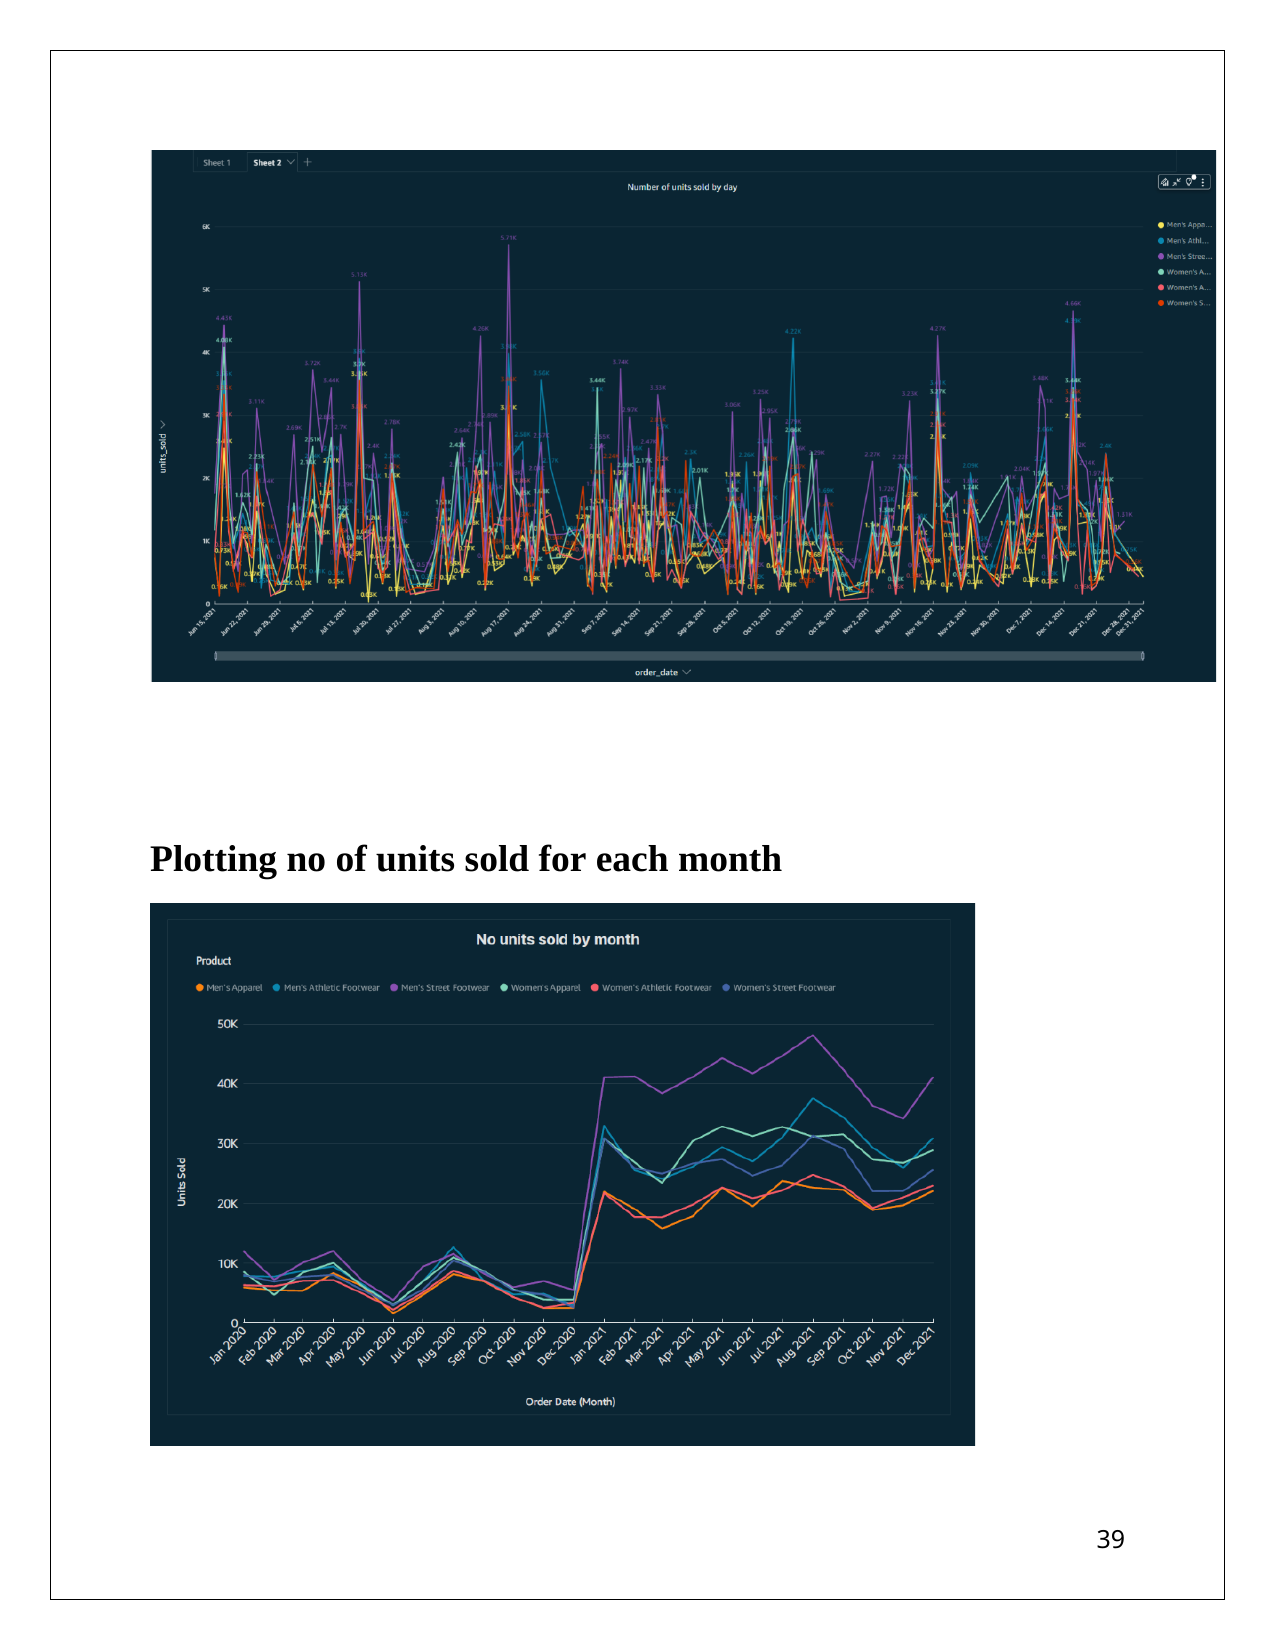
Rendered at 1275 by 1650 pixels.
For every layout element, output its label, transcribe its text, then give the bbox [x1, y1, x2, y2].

text Plotting no of units sold for each month [150, 837, 1125, 880]
picture [150, 903, 976, 1446]
picture [150, 150, 1217, 682]
